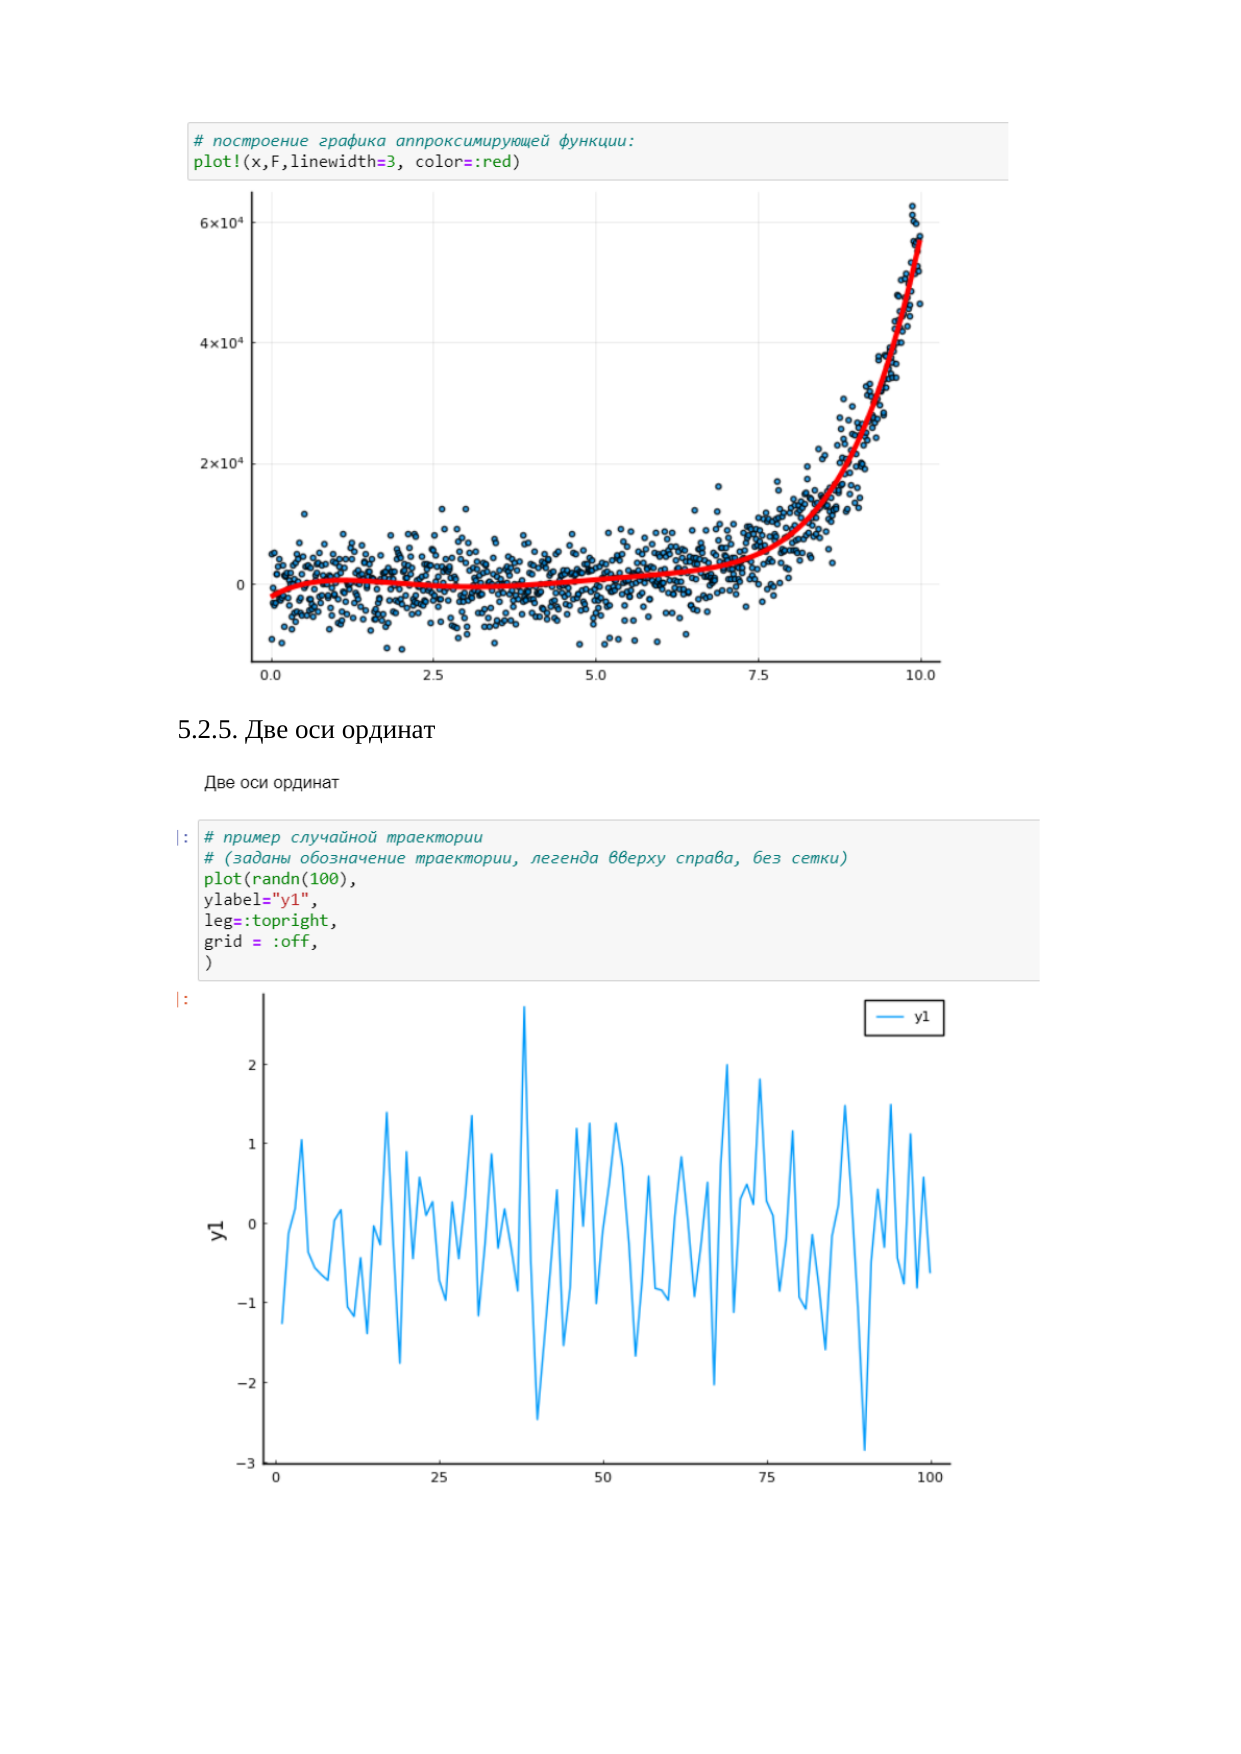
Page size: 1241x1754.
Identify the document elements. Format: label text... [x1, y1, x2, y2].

picture [177, 118, 1009, 700]
text 5.2.5. Две оси ординат [177, 713, 1152, 744]
picture [177, 760, 1040, 1498]
